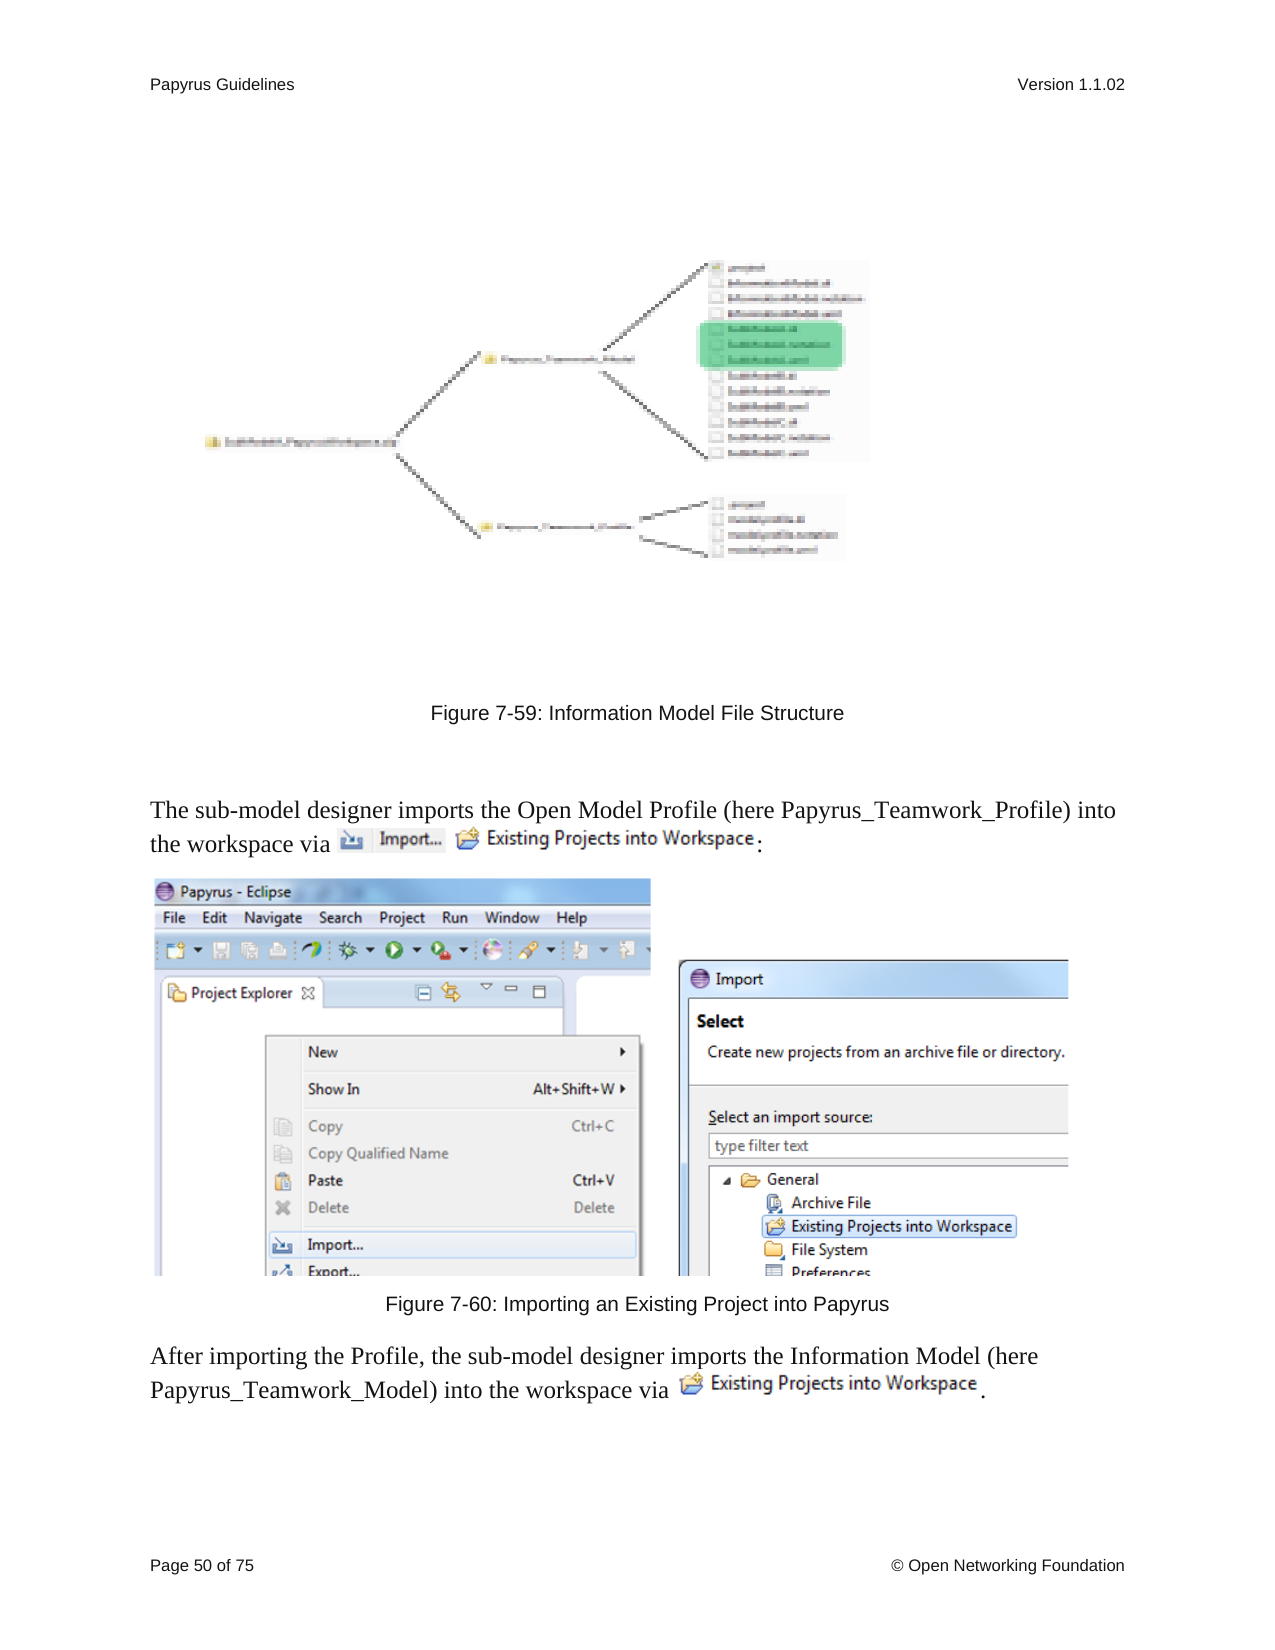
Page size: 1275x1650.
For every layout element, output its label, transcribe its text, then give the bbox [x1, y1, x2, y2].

picture [336, 828, 446, 853]
text The sub-model designer imports the Open Model Profile (here Papyrus_Teamwork_Profile) into the workspace via : [150, 795, 1125, 858]
picture [675, 957, 1069, 1276]
picture [150, 874, 651, 1276]
picture [452, 824, 757, 853]
picture [675, 1369, 980, 1398]
text After importing the Profile, the sub-model designer imports the Information Model (here Papyrus_Teamwork_Model) into the workspace via . [150, 1341, 1125, 1403]
